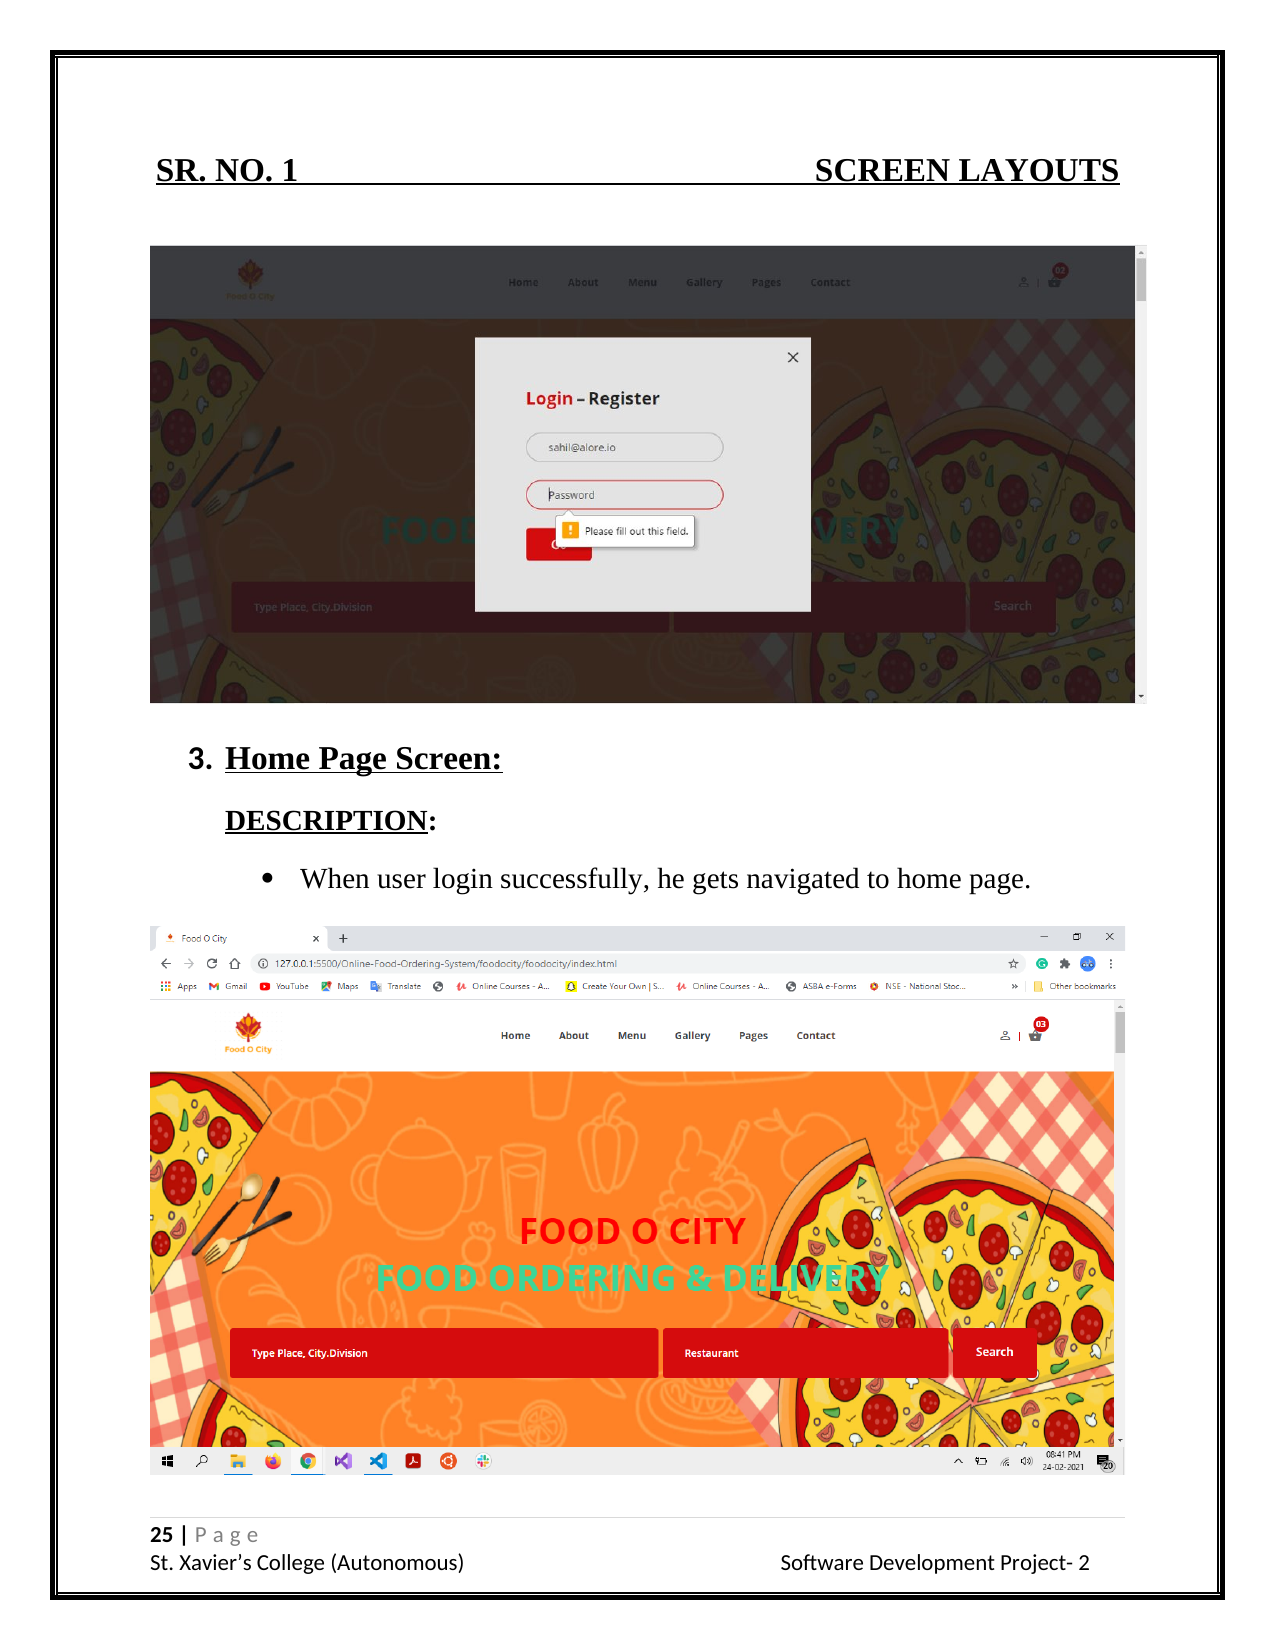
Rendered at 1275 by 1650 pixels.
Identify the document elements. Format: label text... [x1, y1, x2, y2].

text DESCRIPTION: [225, 803, 1125, 836]
picture [150, 244, 1147, 704]
list When user login successfully, he gets navigated to home page. [262, 861, 1125, 895]
list Home Page Screen: [187, 737, 1125, 778]
picture [150, 926, 1125, 1475]
text SR. NO. 1 SCREEN LAYOUTS [150, 150, 1125, 188]
